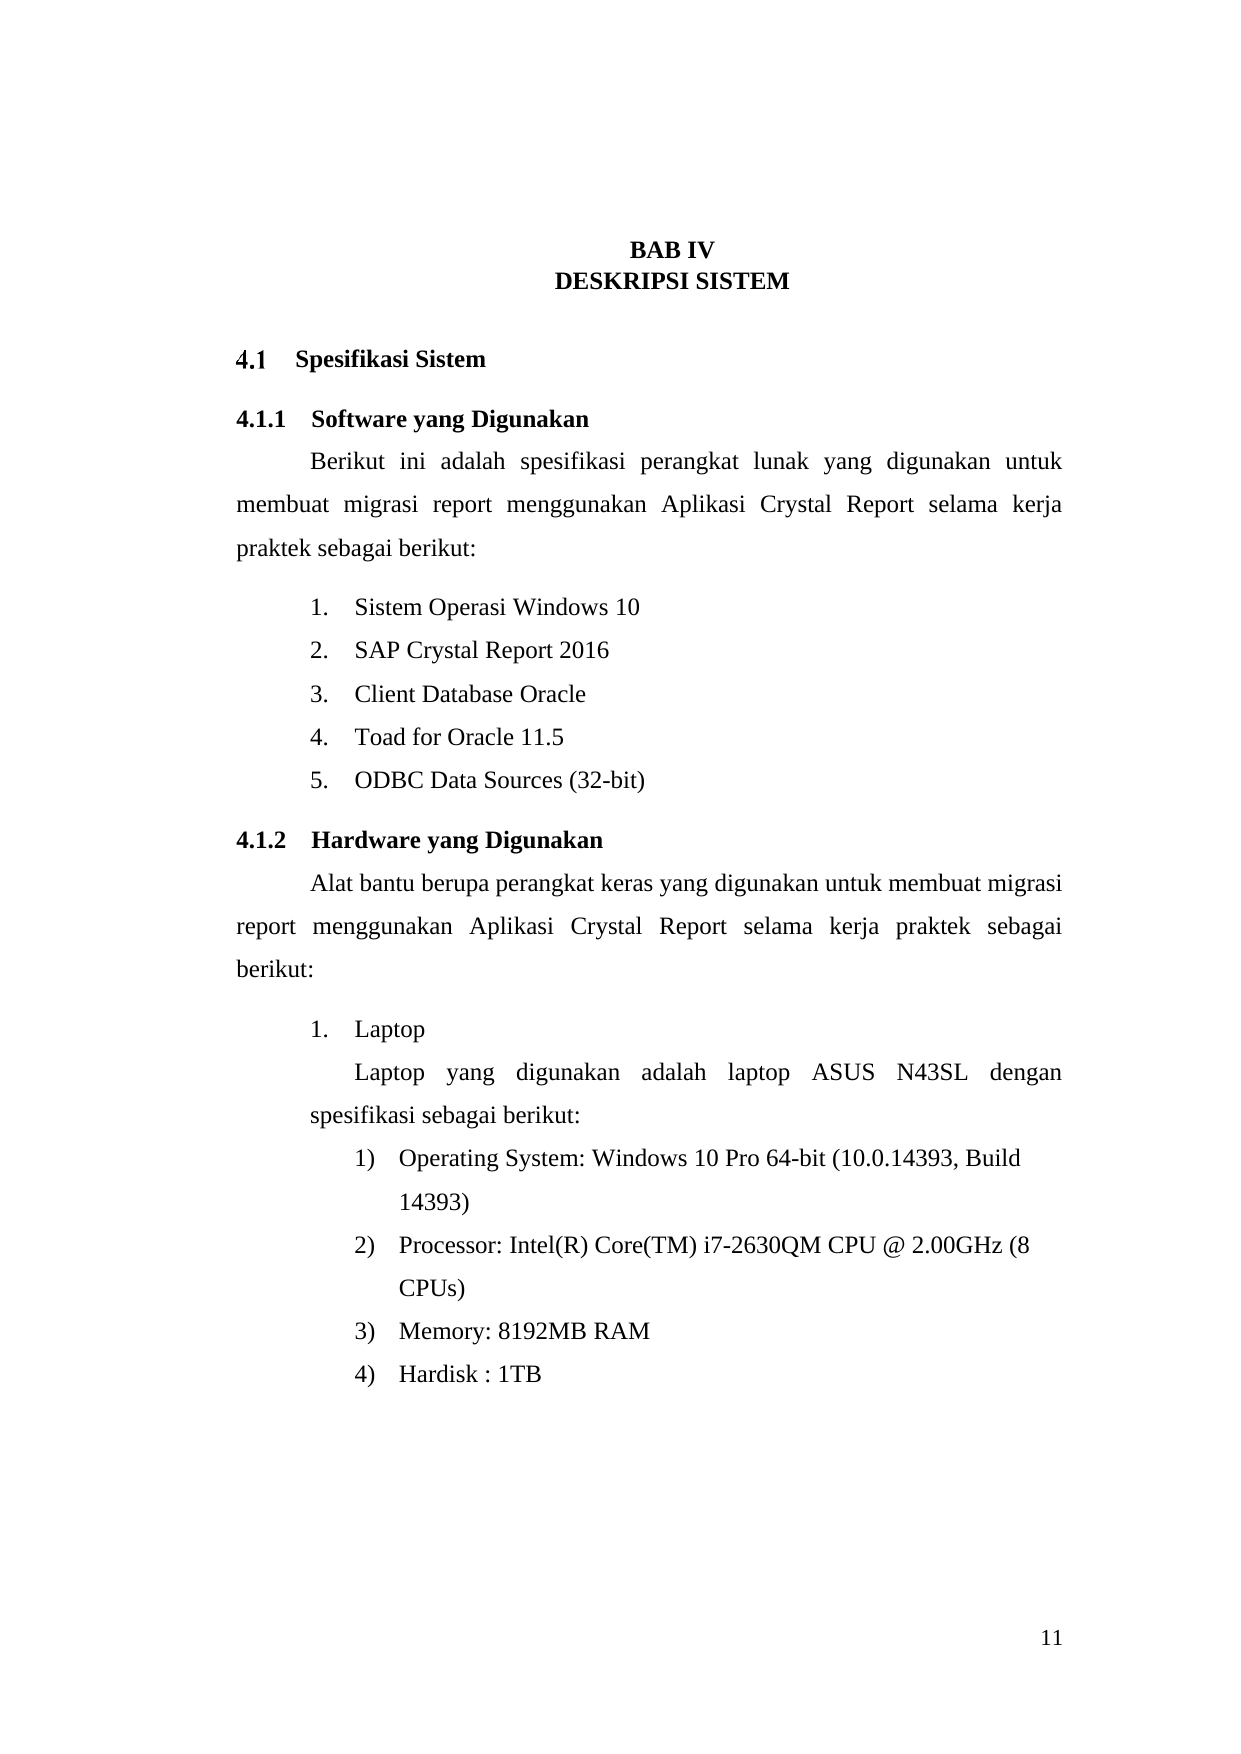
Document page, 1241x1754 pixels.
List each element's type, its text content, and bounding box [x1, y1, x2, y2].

list Memory: 8192MB RAM [354, 1316, 1130, 1345]
list SAP Crystal Report 2016 [310, 636, 1130, 664]
list Laptop [310, 1014, 1130, 1043]
list Toad for Oracle 11.5 [310, 722, 1130, 751]
list Hardisk : 1TB [354, 1359, 1130, 1388]
list Operating System: Windows 10 Pro 64-bit (10.0.14393, Build 14393) [354, 1143, 1063, 1215]
list Sistem Operasi Windows 10 [310, 592, 1130, 621]
picture [236, 350, 266, 369]
list ODBC Data Sources (32-bit) [310, 765, 1130, 794]
text Berikut ini adalah spesifikasi perangkat lunak yang digunakan untuk membuat migrasi report menggunakan Aplikasi Crystal Report selama kerja praktek sebagai berikut: [236, 446, 1063, 561]
text Laptop yang digunakan adalah laptop ASUS N43SL dengan spesifikasi sebagai berikut: [310, 1057, 1063, 1129]
subtitle Spesifikasi Sistem [295, 344, 1130, 373]
text Alat bantu berupa perangkat keras yang digunakan untuk membuat migrasi report menggunakan Aplikasi Crystal Report selama kerja praktek sebagai berikut: [236, 868, 1063, 983]
subtitle Hardware yang Digunakan [236, 825, 1130, 854]
list Processor: Intel(R) Core(TM) i7-2630QM CPU @ 2.00GHz (8 CPUs) [354, 1230, 1063, 1302]
list Client Database Oracle [310, 679, 1130, 707]
subtitle BAB IV DESKRIPSI SISTEM [554, 235, 792, 295]
subtitle Software yang Digunakan [236, 404, 1130, 433]
